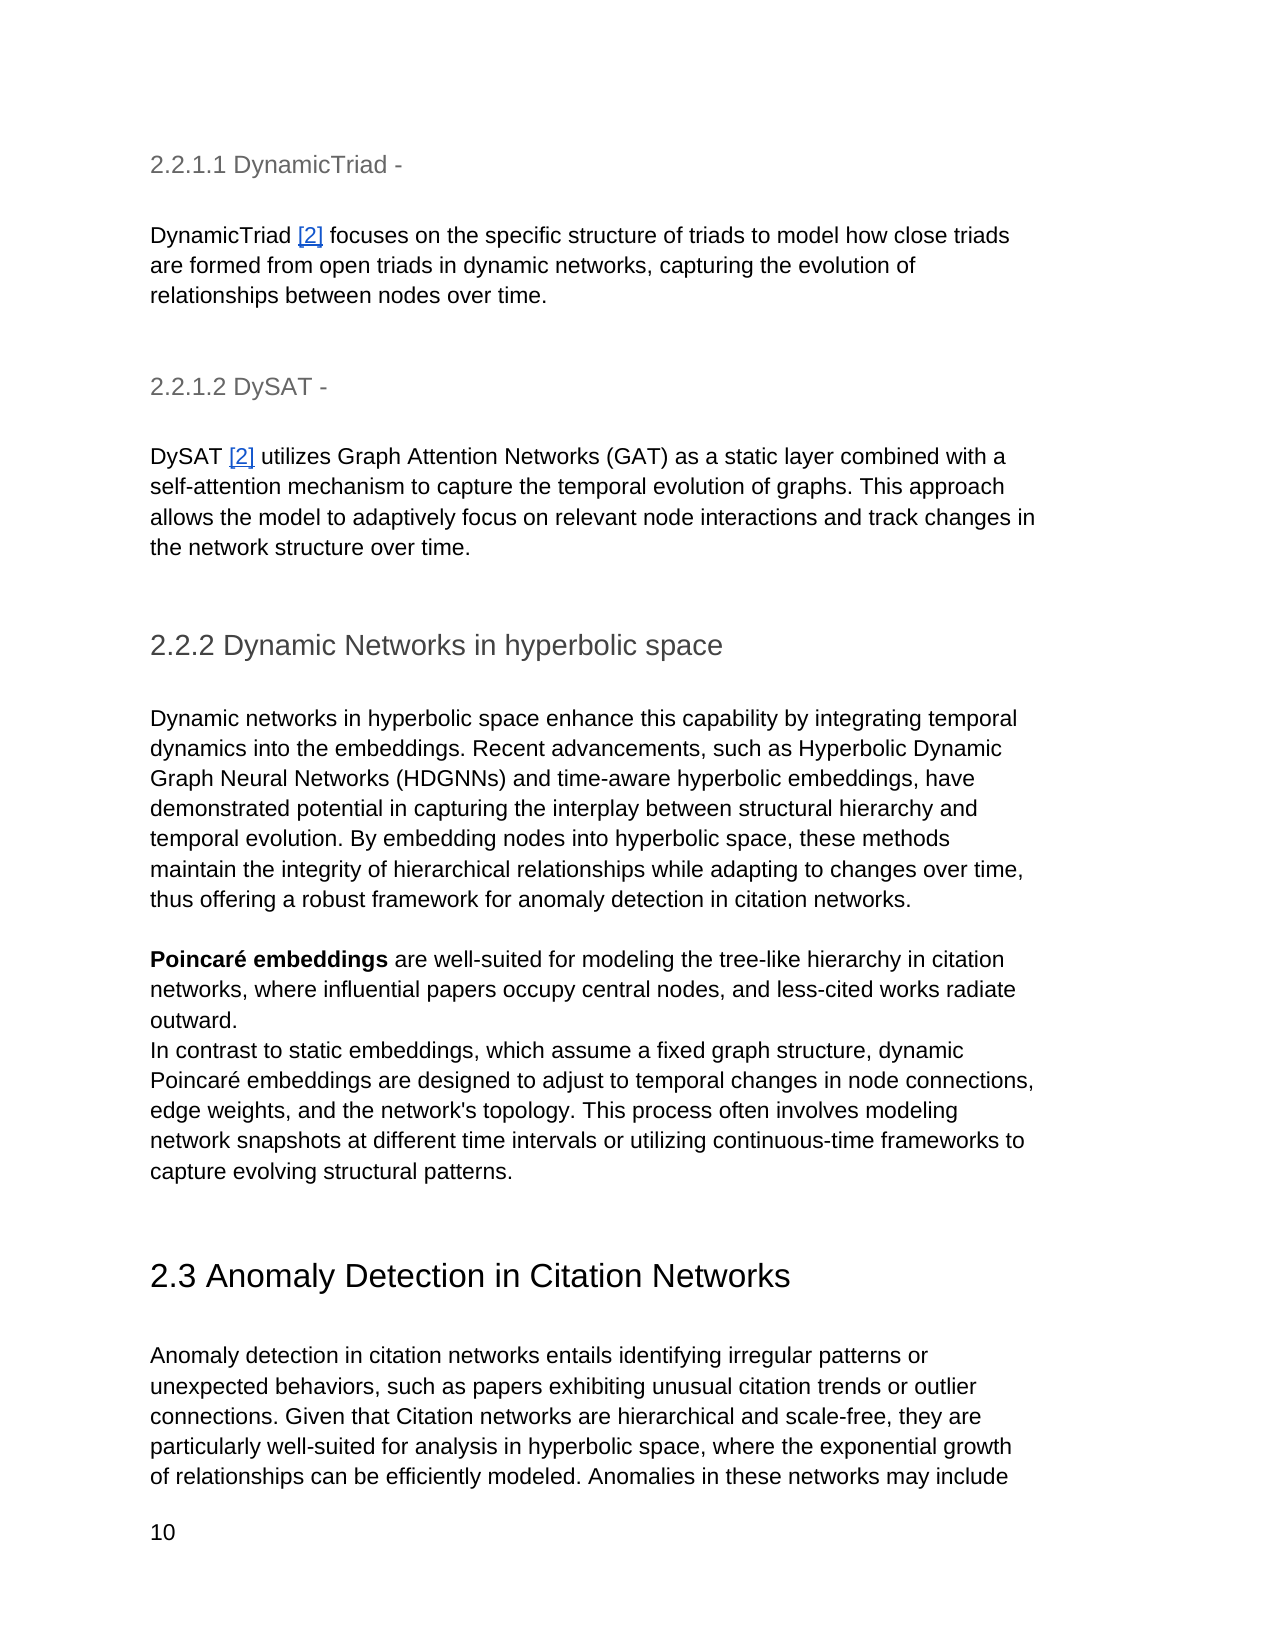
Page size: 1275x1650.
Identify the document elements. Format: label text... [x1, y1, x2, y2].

subtitle 2.2.2 Dynamic Networks in hyperbolic space [150, 627, 1037, 661]
subtitle 2.2.1.1 DynamicTriad - [150, 150, 1037, 179]
subtitle 2.2.1.2 DySAT - [150, 372, 1037, 400]
subtitle 2.3 Anomaly Detection in Citation Networks [150, 1256, 1037, 1294]
text DynamicTriad [2] focuses on the specific structure of triads to model how close triads are formed from open triads in dynamic networks, capturing the evolution of relationships between nodes over time. [150, 222, 1037, 308]
text In contrast to static embeddings, which assume a fixed graph structure, dynamic Poincaré embeddings are designed to adjust to temporal changes in node connections, edge weights, and the network's topology. This process often involves modeling network snapshots at different time intervals or utilizing continuous-time frameworks to capture evolving structural patterns. [150, 1037, 1037, 1184]
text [150, 1342, 1037, 1490]
text DySAT [2] utilizes Graph Attention Networks (GAT) as a static layer combined with a self-attention mechanism to capture the temporal evolution of graphs. This approach allows the model to adaptively focus on relevant node interactions and track changes in the network structure over time. [150, 443, 1037, 560]
text Poincaré embeddings are well-suited for modeling the tree-like hierarchy in citation networks, where influential papers occupy central nodes, and less-cited works radiate outward. [150, 946, 1037, 1033]
text Dynamic networks in hyperbolic space enhance this capability by integrating temporal dynamics into the embeddings. Recent advancements, such as Hyperbolic Dynamic Graph Neural Networks (HDGNNs) and time-aware hyperbolic embeddings, have demonstrated potential in capturing the interplay between structural hierarchy and temporal evolution. By embedding nodes into hyperbolic space, these methods maintain the integrity of hierarchical relationships while adapting to changes over time, thus offering a robust framework for anomaly detection in citation networks. [150, 704, 1037, 912]
